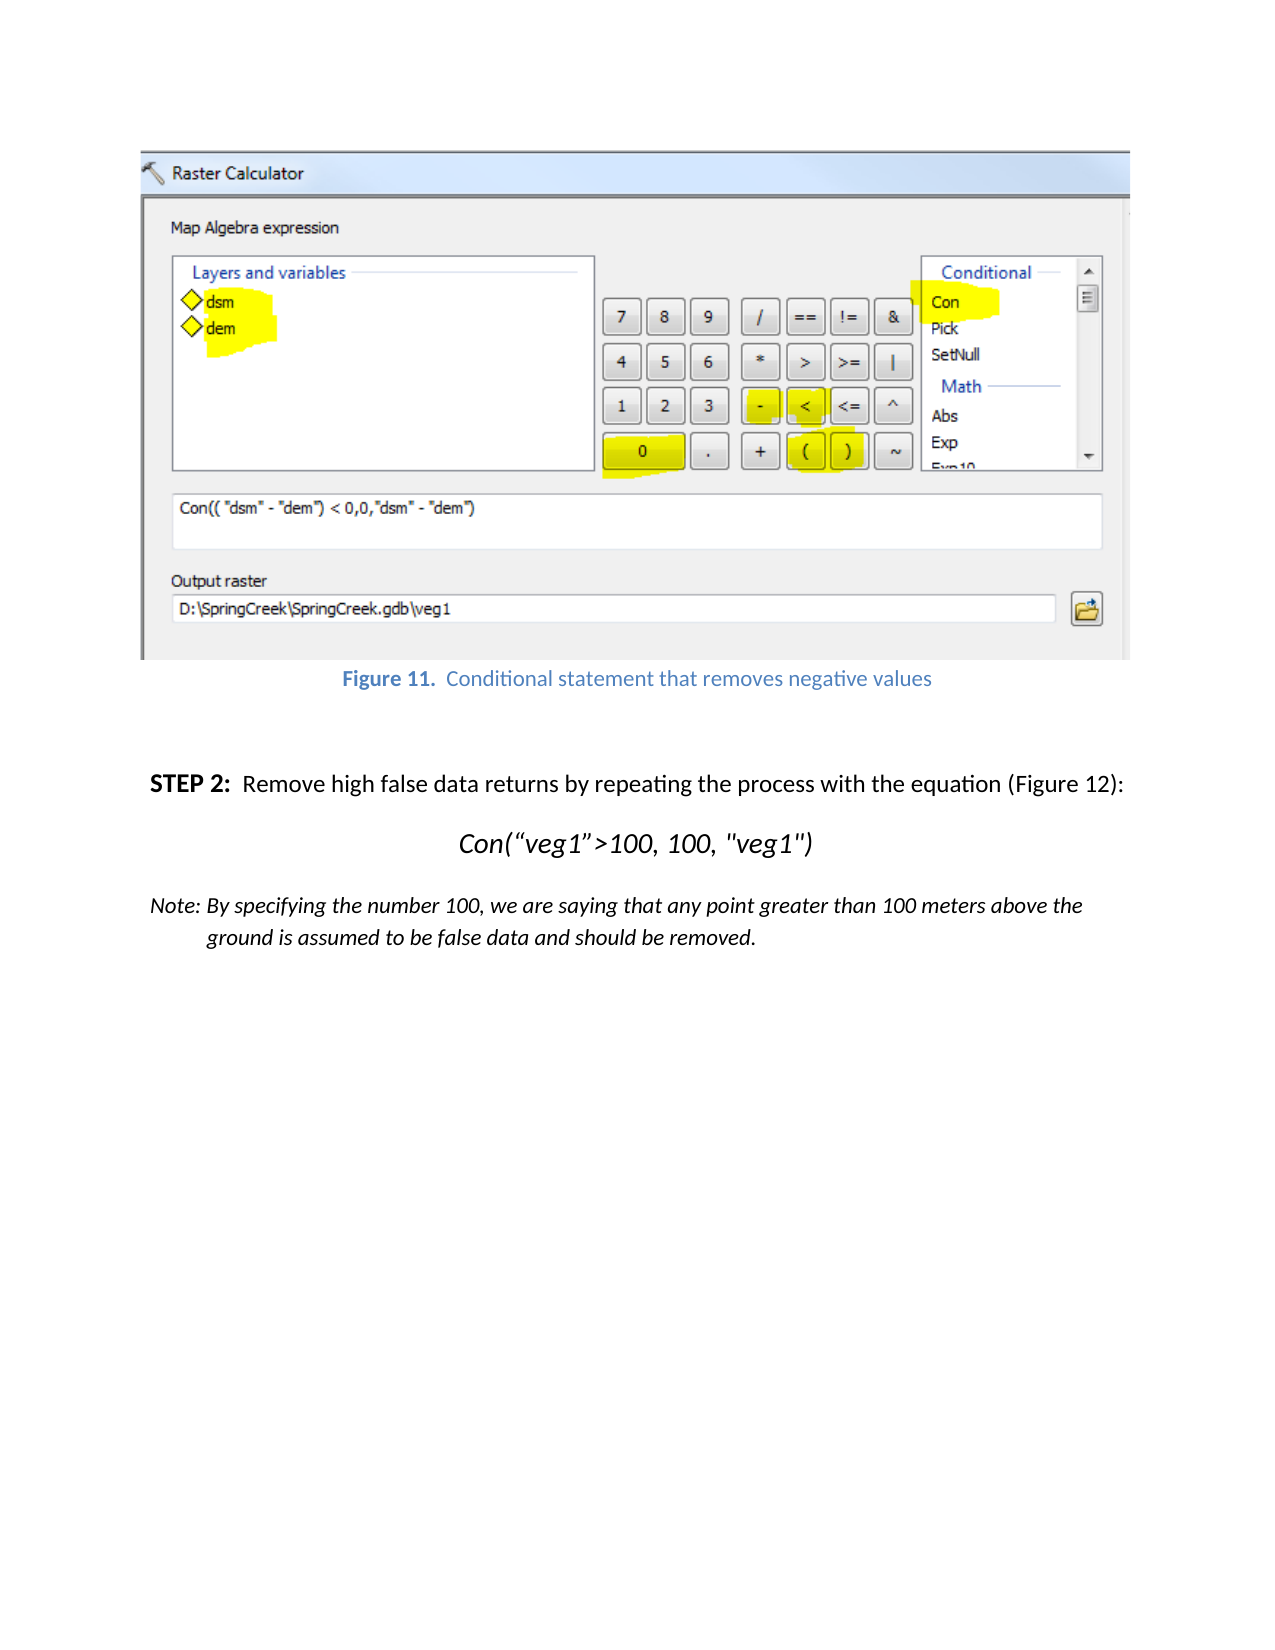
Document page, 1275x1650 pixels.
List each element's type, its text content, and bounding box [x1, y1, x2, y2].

picture [140, 150, 1130, 660]
text Note: By specifying the number 100, we are saying that any point greater than 100 meters above the ground is assumed to be false data and should be removed. [150, 891, 1125, 951]
text STEP 2: Remove high false data returns by repeating the process with the equation (Figure 12): [150, 766, 1125, 799]
text Figure . Conditional statement that removes negative values [150, 664, 1125, 692]
text Con(“veg1”>100, 100, "veg1") [150, 825, 1125, 860]
